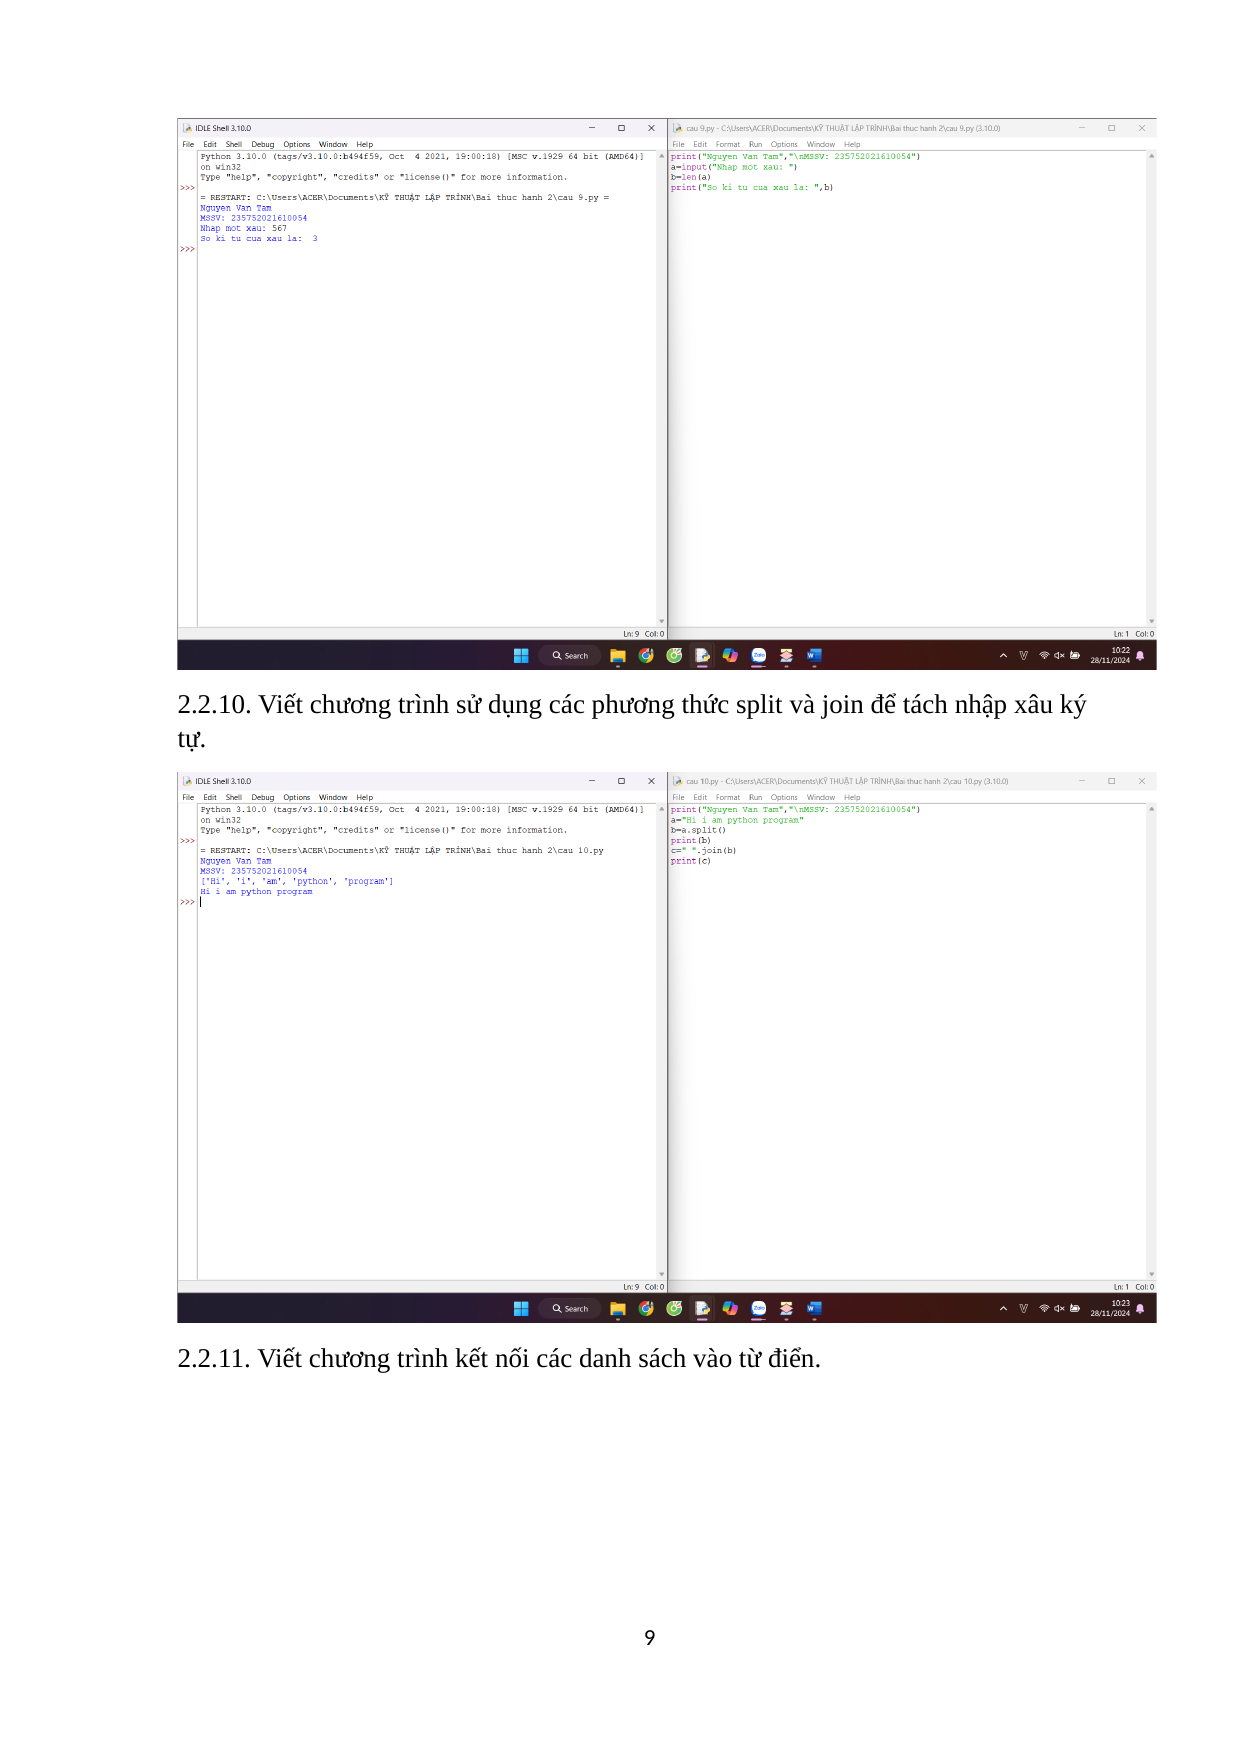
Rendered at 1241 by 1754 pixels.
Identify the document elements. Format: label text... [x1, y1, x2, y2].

text 2.2.11. Viết chương trình kết nối các danh sách vào từ điển. [177, 1342, 1121, 1373]
picture [177, 118, 1157, 670]
text 2.2.10. Viết chương trình sử dụng các phương thức split và join để tách nhập xâu ký tự. [177, 688, 1121, 753]
picture [177, 772, 1157, 1323]
